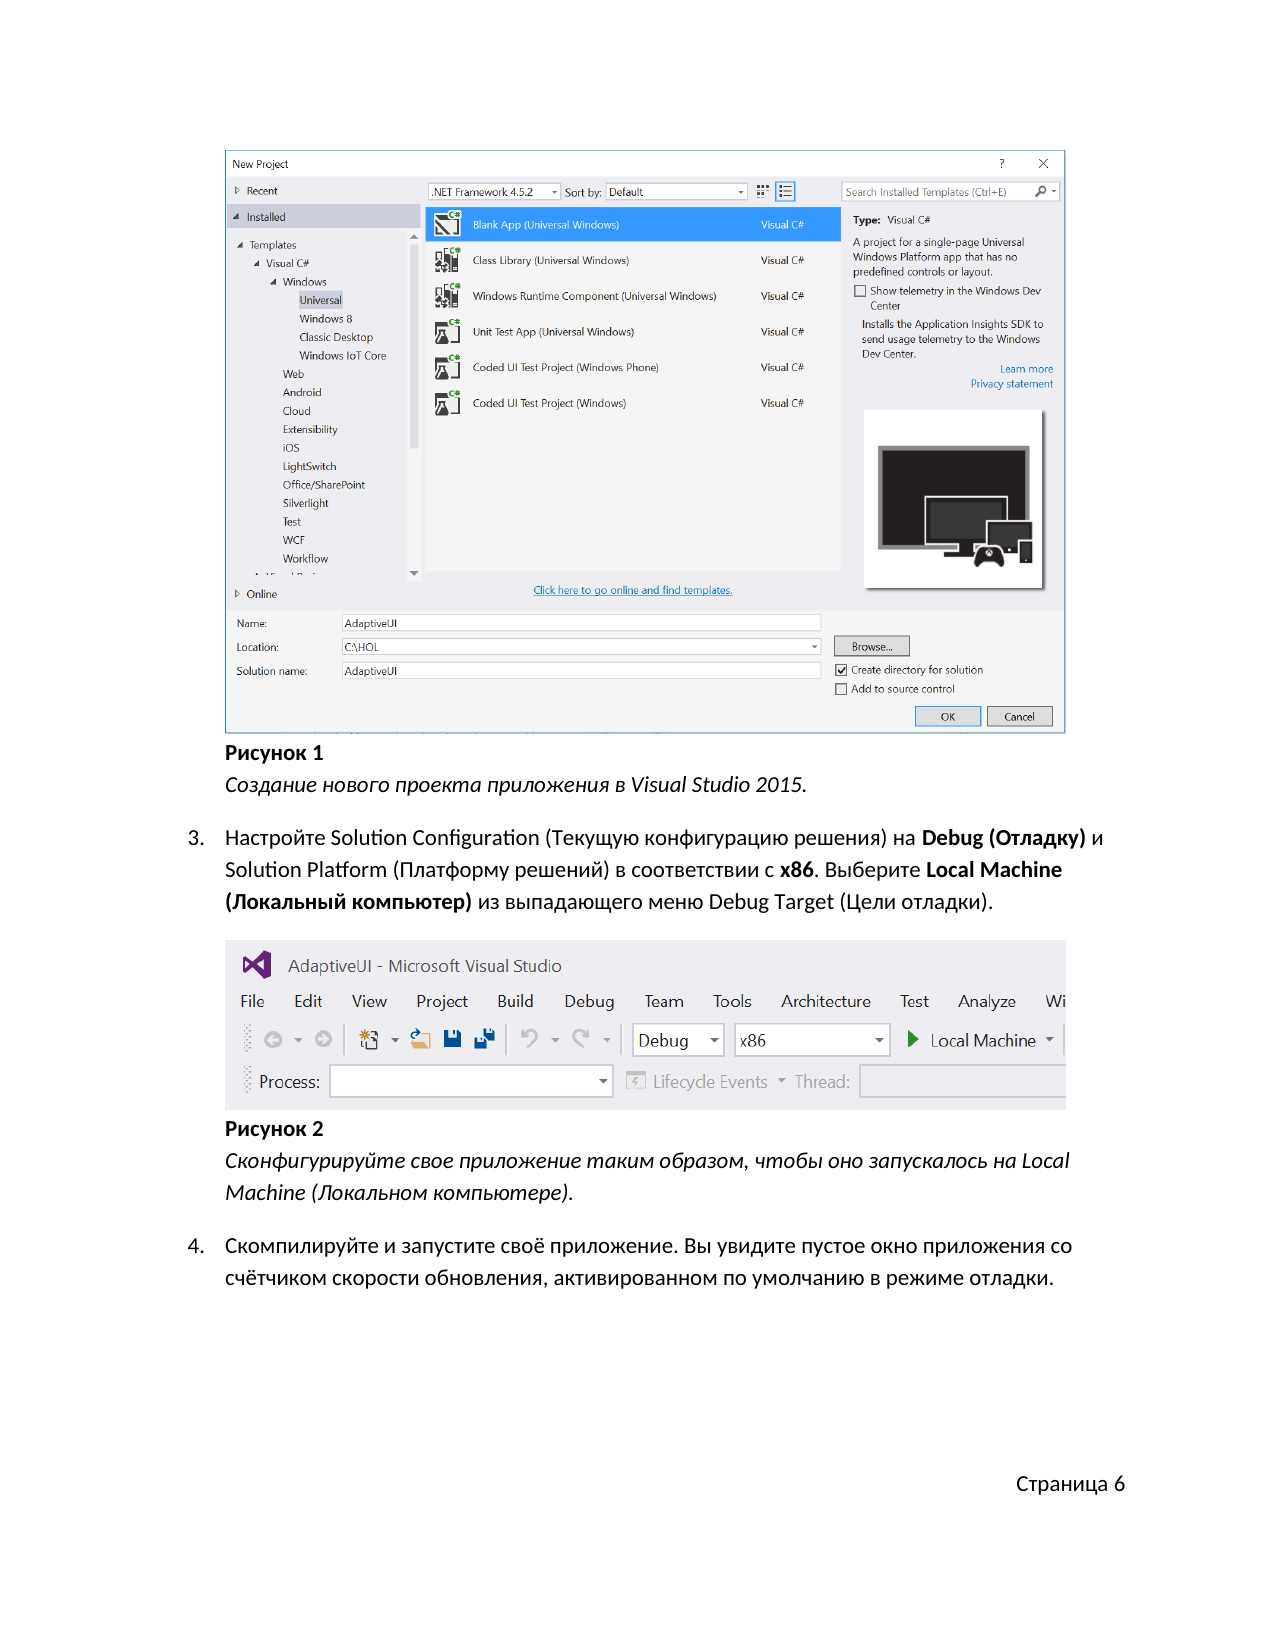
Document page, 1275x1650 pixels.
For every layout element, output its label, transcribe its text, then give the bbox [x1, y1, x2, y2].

picture [225, 940, 1066, 1110]
text Сконфигурируйте свое приложение таким образом, чтобы оно запускалось на Local Machine (Локальном компьютере). [225, 1146, 1125, 1206]
text Рисунок 1 [150, 738, 1125, 766]
text Рисунок 2 [150, 1114, 1125, 1142]
text Настройте Solution Configuration (Текущую конфигурацию решения) на Debug (Отладку) и Solution Platform (Платформу решений) в соответствии с x86. Выберите Local Machine (Локальный компьютер) из выпадающего меню Debug Target (Цели отладки). [187, 823, 1125, 916]
text Создание нового проекта приложения в Visual Studio 2015. [150, 770, 1125, 798]
text Скомпилируйте и запустите своё приложение. Вы увидите пустое окно приложения со счётчиком скорости обновления, активированном по умолчанию в режиме отладки. [187, 1231, 1125, 1291]
picture [225, 150, 1066, 734]
